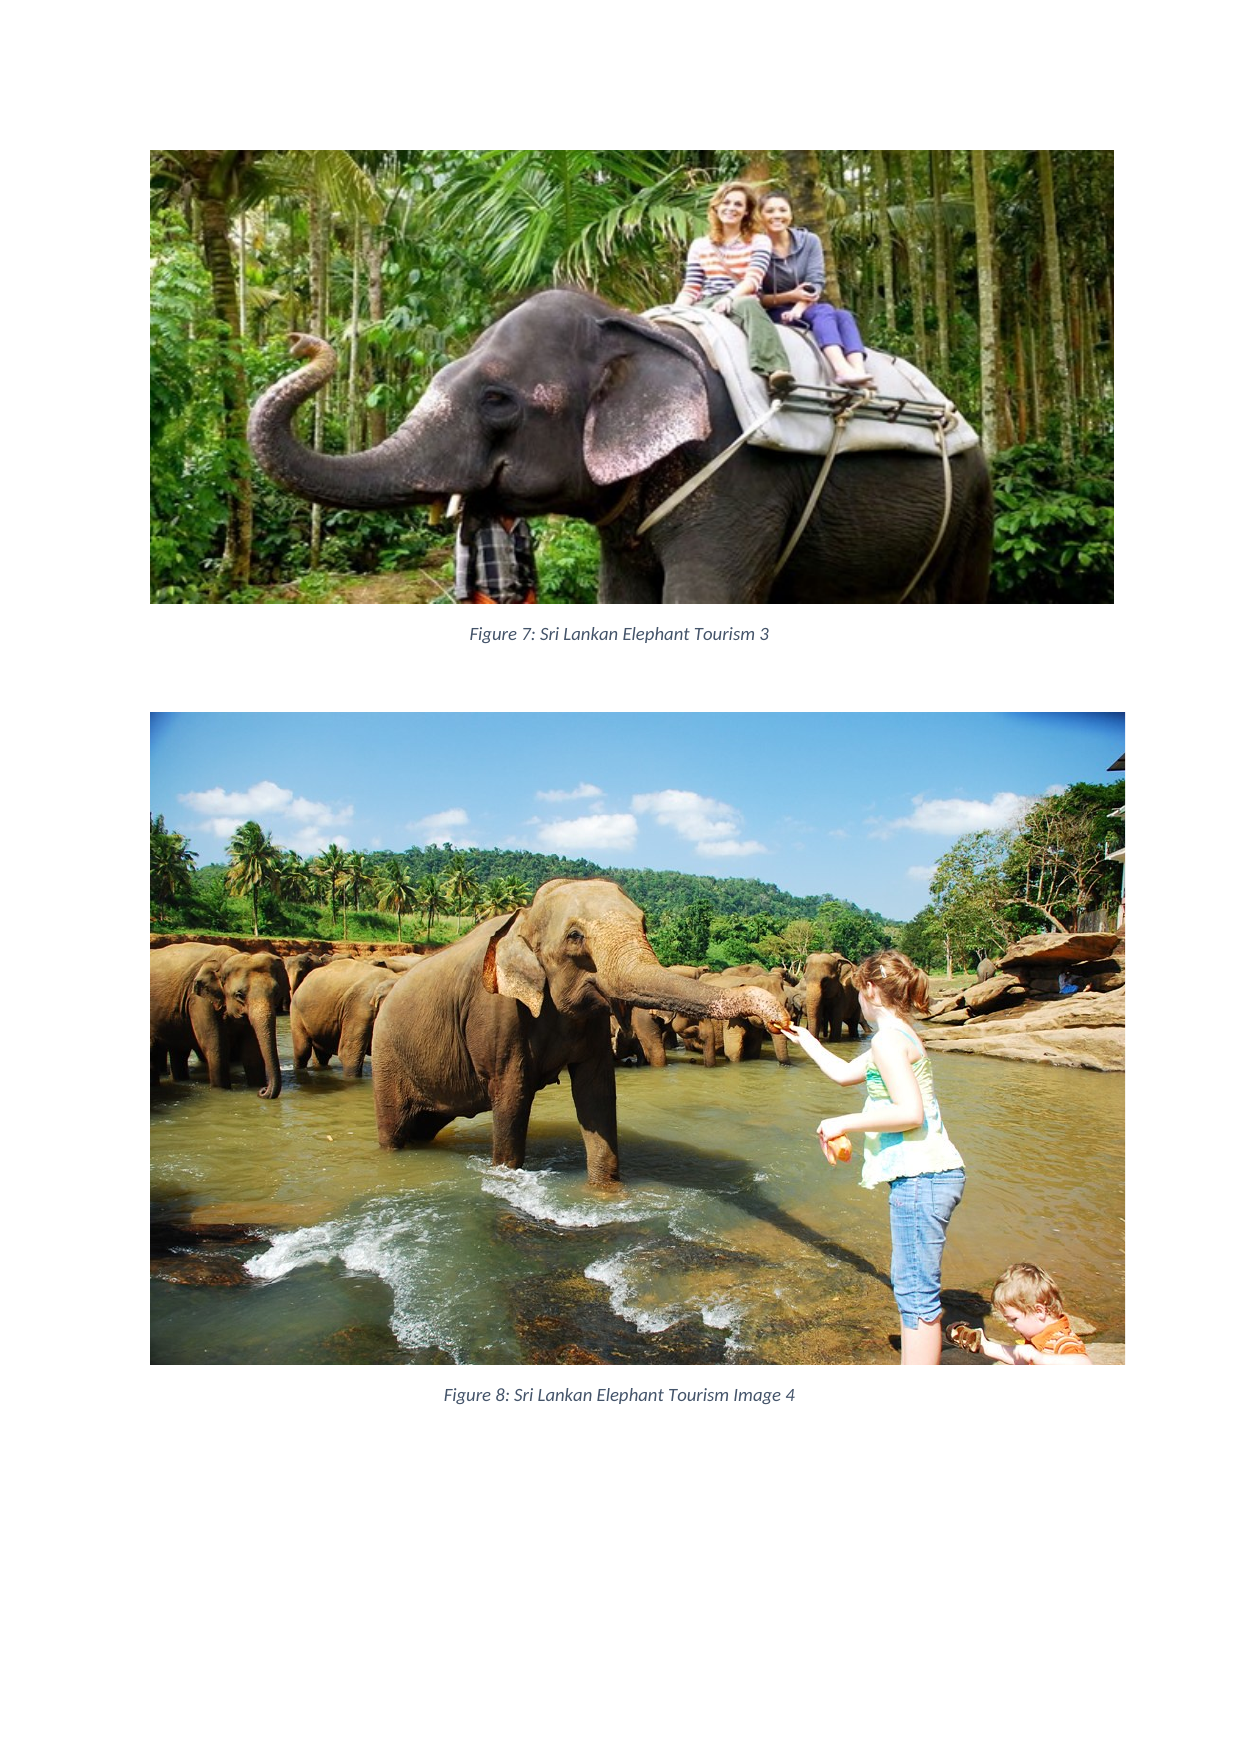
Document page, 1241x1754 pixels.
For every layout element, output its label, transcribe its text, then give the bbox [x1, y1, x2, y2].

picture [150, 150, 1114, 604]
picture [150, 712, 1125, 1365]
